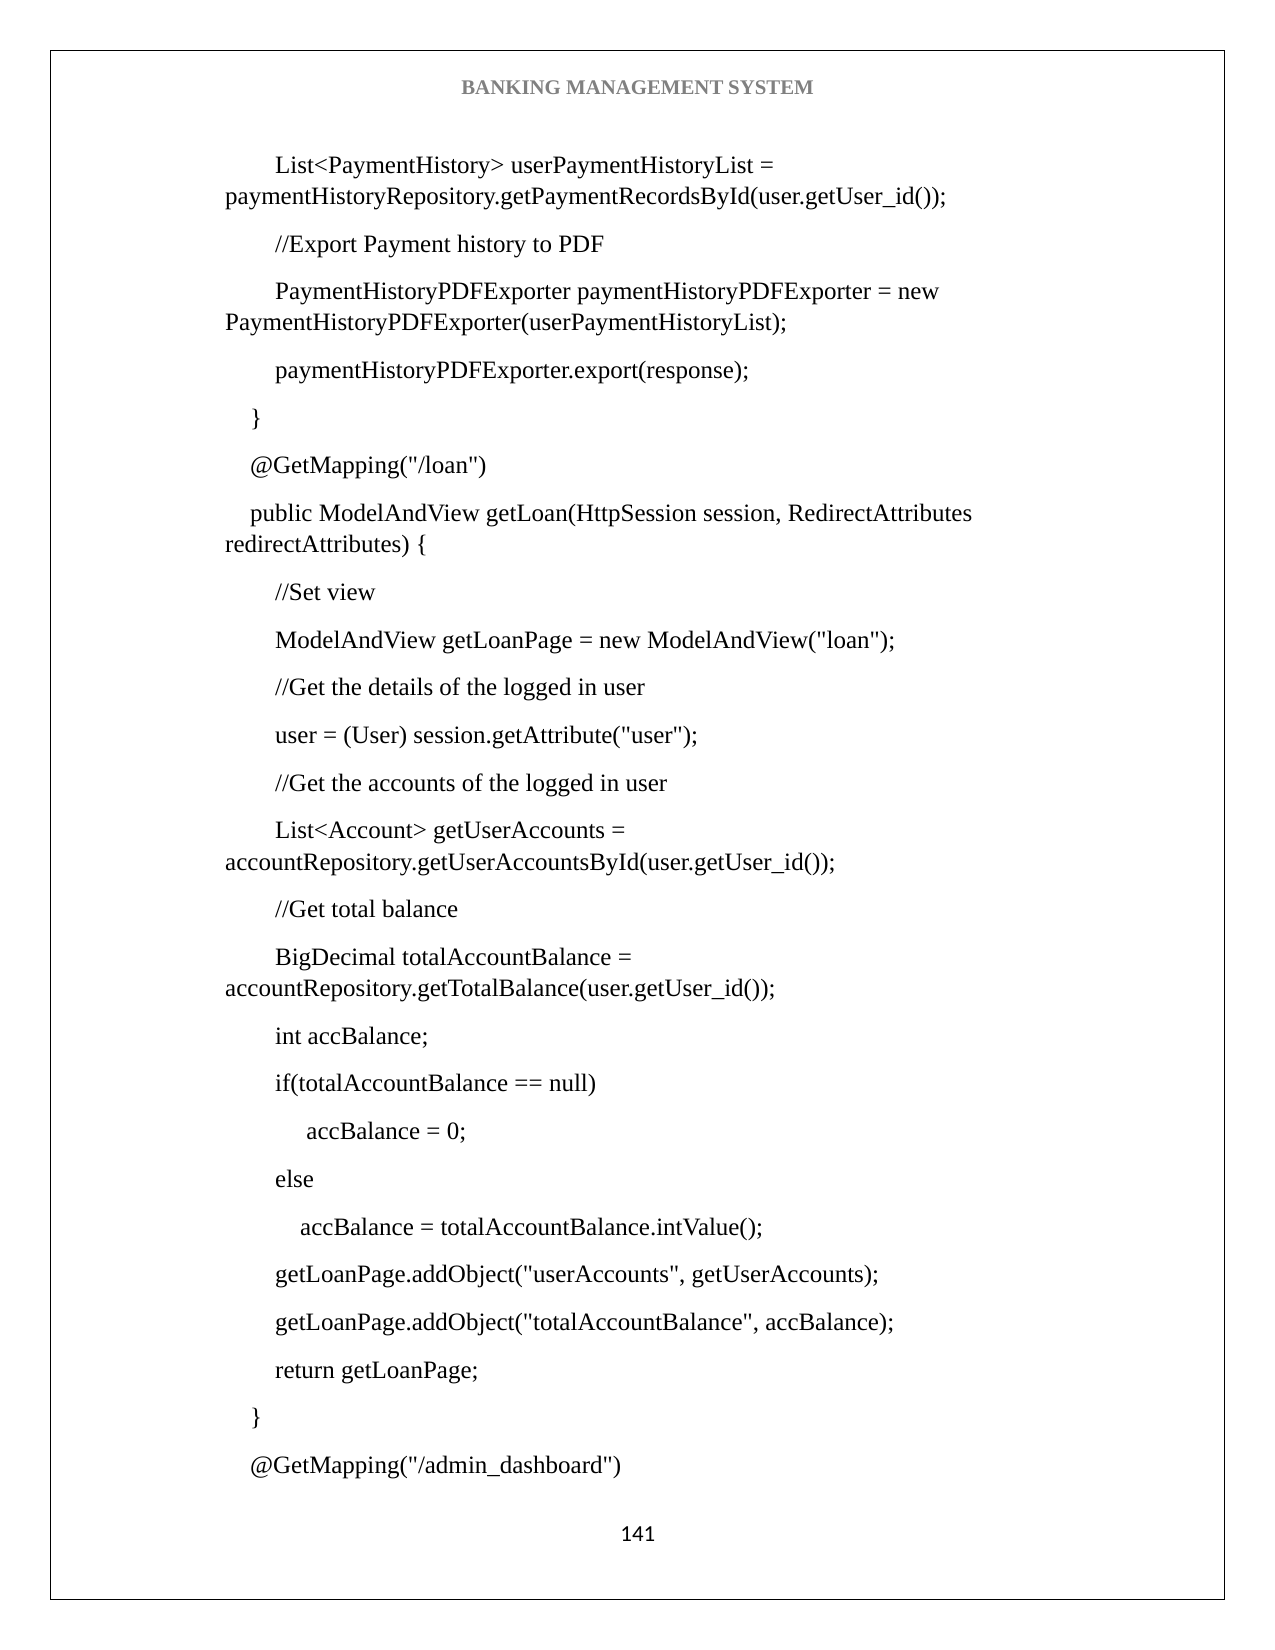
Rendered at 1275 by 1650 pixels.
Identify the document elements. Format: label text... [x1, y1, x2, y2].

text int accBalance; [225, 1021, 1050, 1049]
text PaymentHistoryPDFExporter paymentHistoryPDFExporter = new PaymentHistoryPDFExporter(userPaymentHistoryList); [225, 276, 1050, 336]
text @GetMapping("/loan") [225, 451, 1050, 479]
text List<Account> getUserAccounts = accountRepository.getUserAccountsById(user.getUser_id()); [225, 816, 1050, 875]
text //Get the details of the logged in user [225, 672, 1050, 701]
text paymentHistoryPDFExporter.export(response); [225, 355, 1050, 384]
text public ModelAndView getLoan(HttpSession session, RedirectAttributes redirectAttributes) { [225, 498, 1050, 558]
text else [225, 1164, 1050, 1193]
text accBalance = 0; [225, 1116, 1050, 1145]
text //Set view [225, 577, 1050, 606]
text //Get the accounts of the logged in user [225, 768, 1050, 797]
text getLoanPage.addObject("userAccounts", getUserAccounts); [225, 1259, 1050, 1288]
text ModelAndView getLoanPage = new ModelAndView("loan"); [225, 625, 1050, 653]
text accBalance = totalAccountBalance.intValue(); [225, 1212, 1050, 1240]
text return getLoanPage; [225, 1355, 1050, 1383]
text BigDecimal totalAccountBalance = accountRepository.getTotalBalance(user.getUser_id()); [225, 942, 1050, 1002]
text if(totalAccountBalance == null) [225, 1068, 1050, 1097]
text @GetMapping("/admin_dashboard") [225, 1450, 1050, 1479]
text } [225, 1402, 1050, 1431]
text //Get total balance [225, 894, 1050, 923]
text user = (User) session.getAttribute("user"); [225, 720, 1050, 749]
text } [225, 403, 1050, 432]
text List<PaymentHistory> userPaymentHistoryList = paymentHistoryRepository.getPaymentRecordsById(user.getUser_id()); [225, 150, 1050, 210]
text //Export Payment history to PDF [225, 229, 1050, 257]
text getLoanPage.addObject("totalAccountBalance", accBalance); [225, 1307, 1050, 1336]
